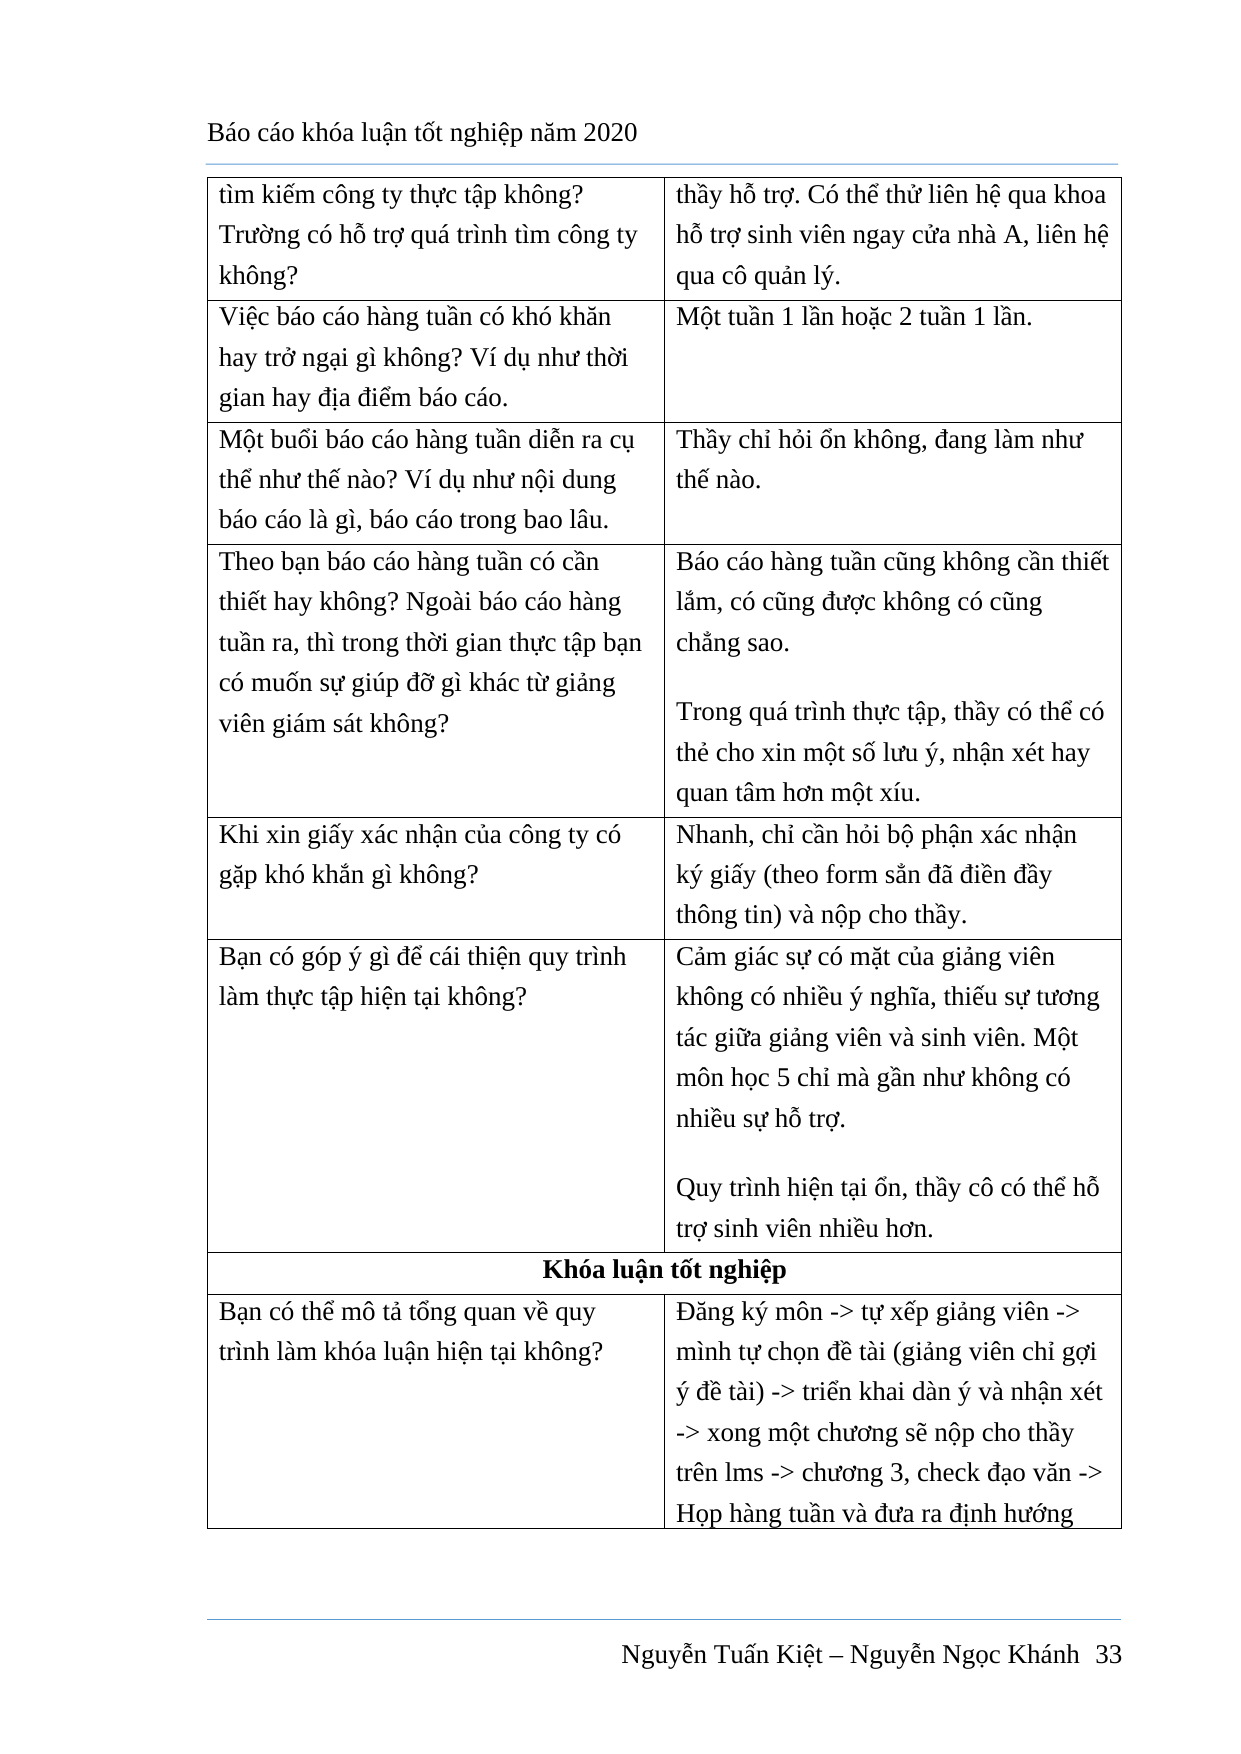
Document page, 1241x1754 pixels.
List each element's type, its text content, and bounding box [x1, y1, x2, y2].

table_cell Thầy chỉ hỏi ổn không, đang làm như thế nào. [665, 423, 1121, 544]
table_cell Báo cáo hàng tuần cũng không cần thiết lắm, có cũng được không có cũng chẳng sao. Trong quá trình thực tập, thầy có thể có thẻ cho xin một số lưu ý, nhận xét hay quan tâm hơn một xíu. [665, 545, 1121, 817]
table_cell Một tuần 1 lần hoặc 2 tuần 1 lần. [665, 301, 1121, 422]
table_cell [665, 178, 1121, 299]
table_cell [208, 178, 664, 299]
table_cell Việc báo cáo hàng tuần có khó khăn hay trở ngại gì không? Ví dụ như thời gian hay địa điểm báo cáo. [208, 301, 664, 422]
table_cell Nhanh, chỉ cần hỏi bộ phận xác nhận ký giấy (theo form sẳn đã điền đầy thông tin) và nộp cho thầy. [665, 818, 1121, 939]
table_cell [665, 1295, 1121, 1528]
table_cell Khi xin giấy xác nhận của công ty có gặp khó khắn gì không? [208, 818, 664, 939]
table_cell Theo bạn báo cáo hàng tuần có cần thiết hay không? Ngoài báo cáo hàng tuần ra, thì trong thời gian thực tập bạn có muốn sự giúp đỡ gì khác từ giảng viên giám sát không? [208, 545, 664, 817]
table_cell Bạn có góp ý gì để cái thiện quy trình làm thực tập hiện tại không? [208, 940, 664, 1252]
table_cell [208, 1295, 664, 1528]
table_cell Khóa luận tốt nghiệp [208, 1253, 1121, 1294]
table_cell Cảm giác sự có mặt của giảng viên không có nhiều ý nghĩa, thiếu sự tương tác giữa giảng viên và sinh viên. Một môn học 5 chỉ mà gần như không có nhiều sự hỗ trợ. Quy trình hiện tại ổn, thầy cô có thể hỗ trợ sinh viên nhiều hơn. [665, 940, 1121, 1252]
table_cell Một buổi báo cáo hàng tuần diễn ra cụ thể như thế nào? Ví dụ như nội dung báo cáo là gì, báo cáo trong bao lâu. [208, 423, 664, 544]
